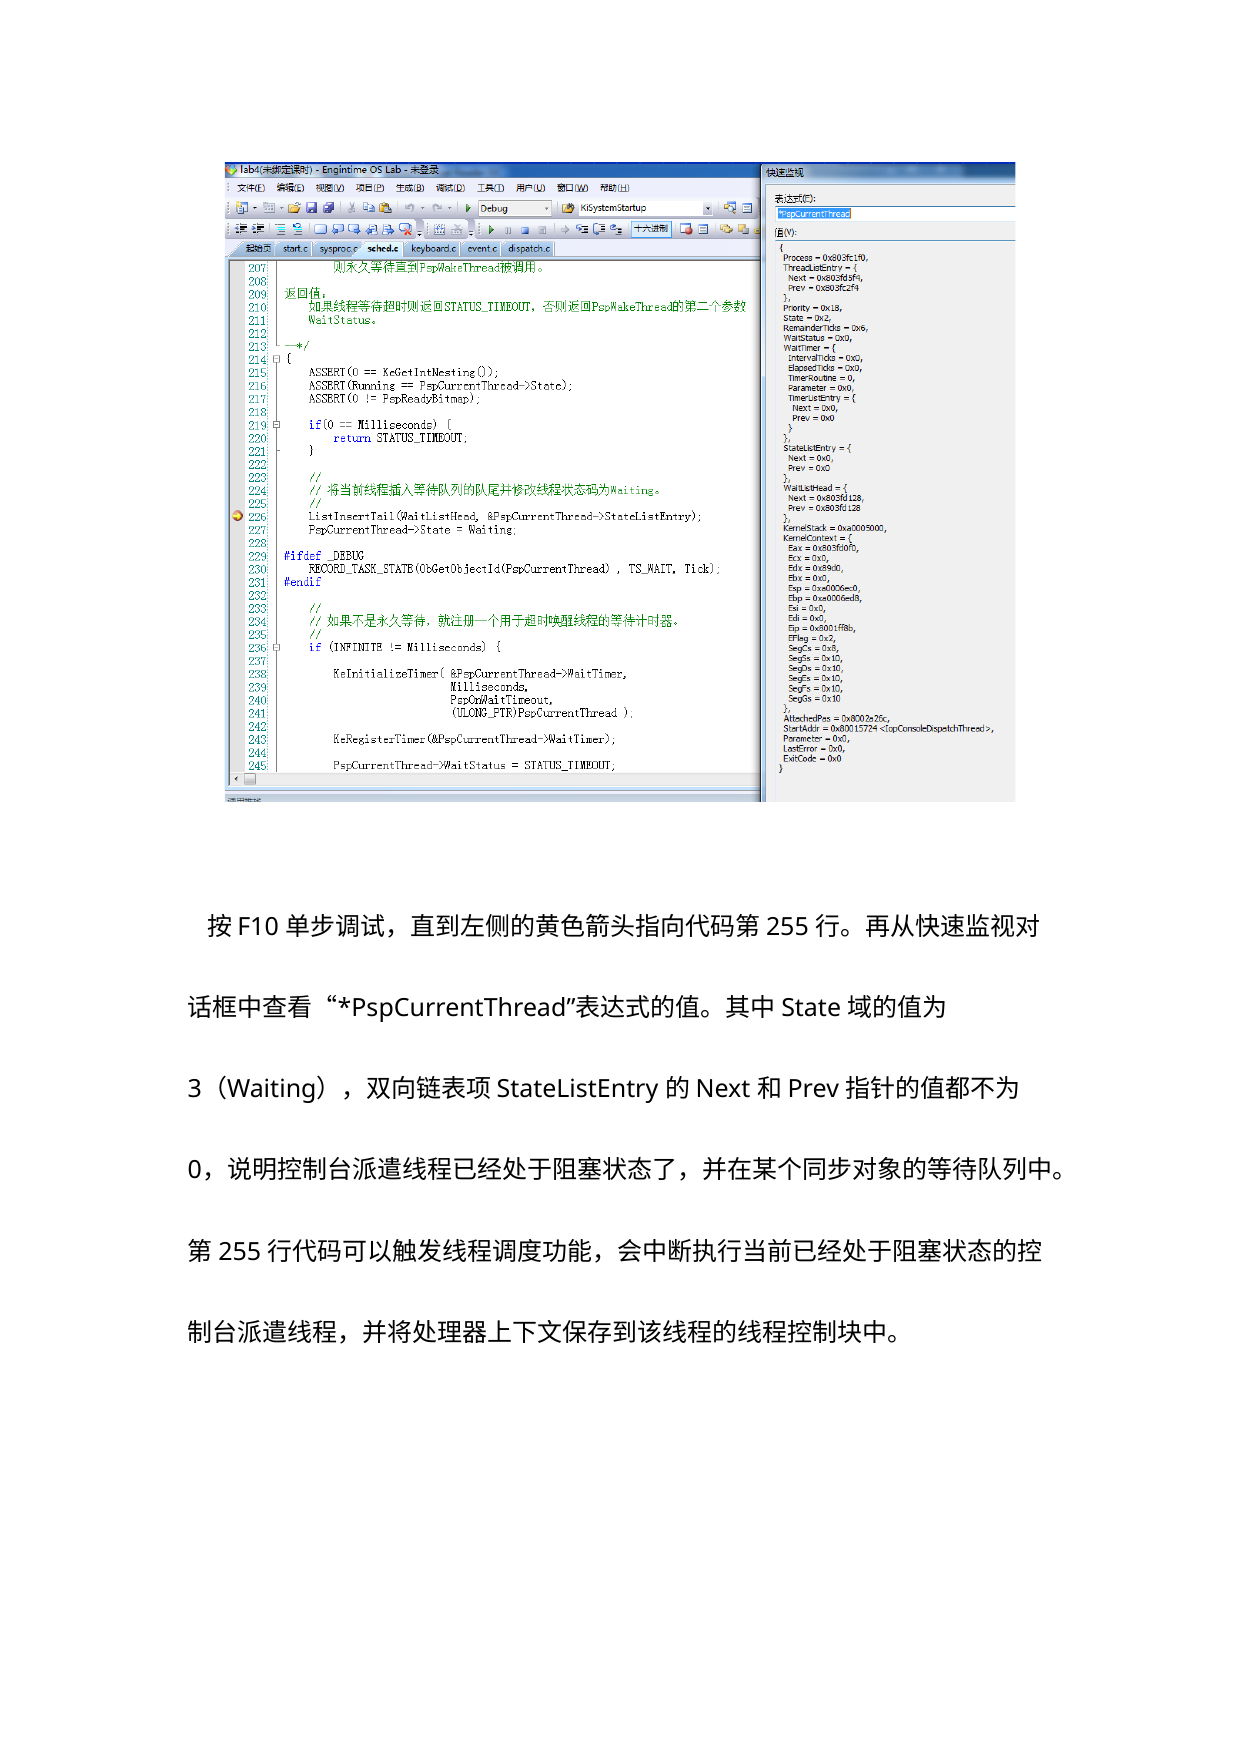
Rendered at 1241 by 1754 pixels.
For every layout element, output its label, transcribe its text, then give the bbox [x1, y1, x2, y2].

picture [224, 162, 1016, 802]
text 按F10 单步调试，直到左侧的黄色箭头指向代码第 255 行。再从快速监视对话框中查看“*PspCurrentThread”表达式的值。其中 State 域的值为 3（Waiting），双向链表项StateListEntry 的 Next 和 Prev 指针的值都不为 0，说明控制台派遣线程已经处于阻塞状态了，并在某个同步对象的等待队列中。第 255 行代码可以触发线程调度功能，会中断执行当前已经处于阻塞状态的控制台派遣线程，并将处理器上下文保存到该线程的线程控制块中。 [187, 892, 1053, 1363]
